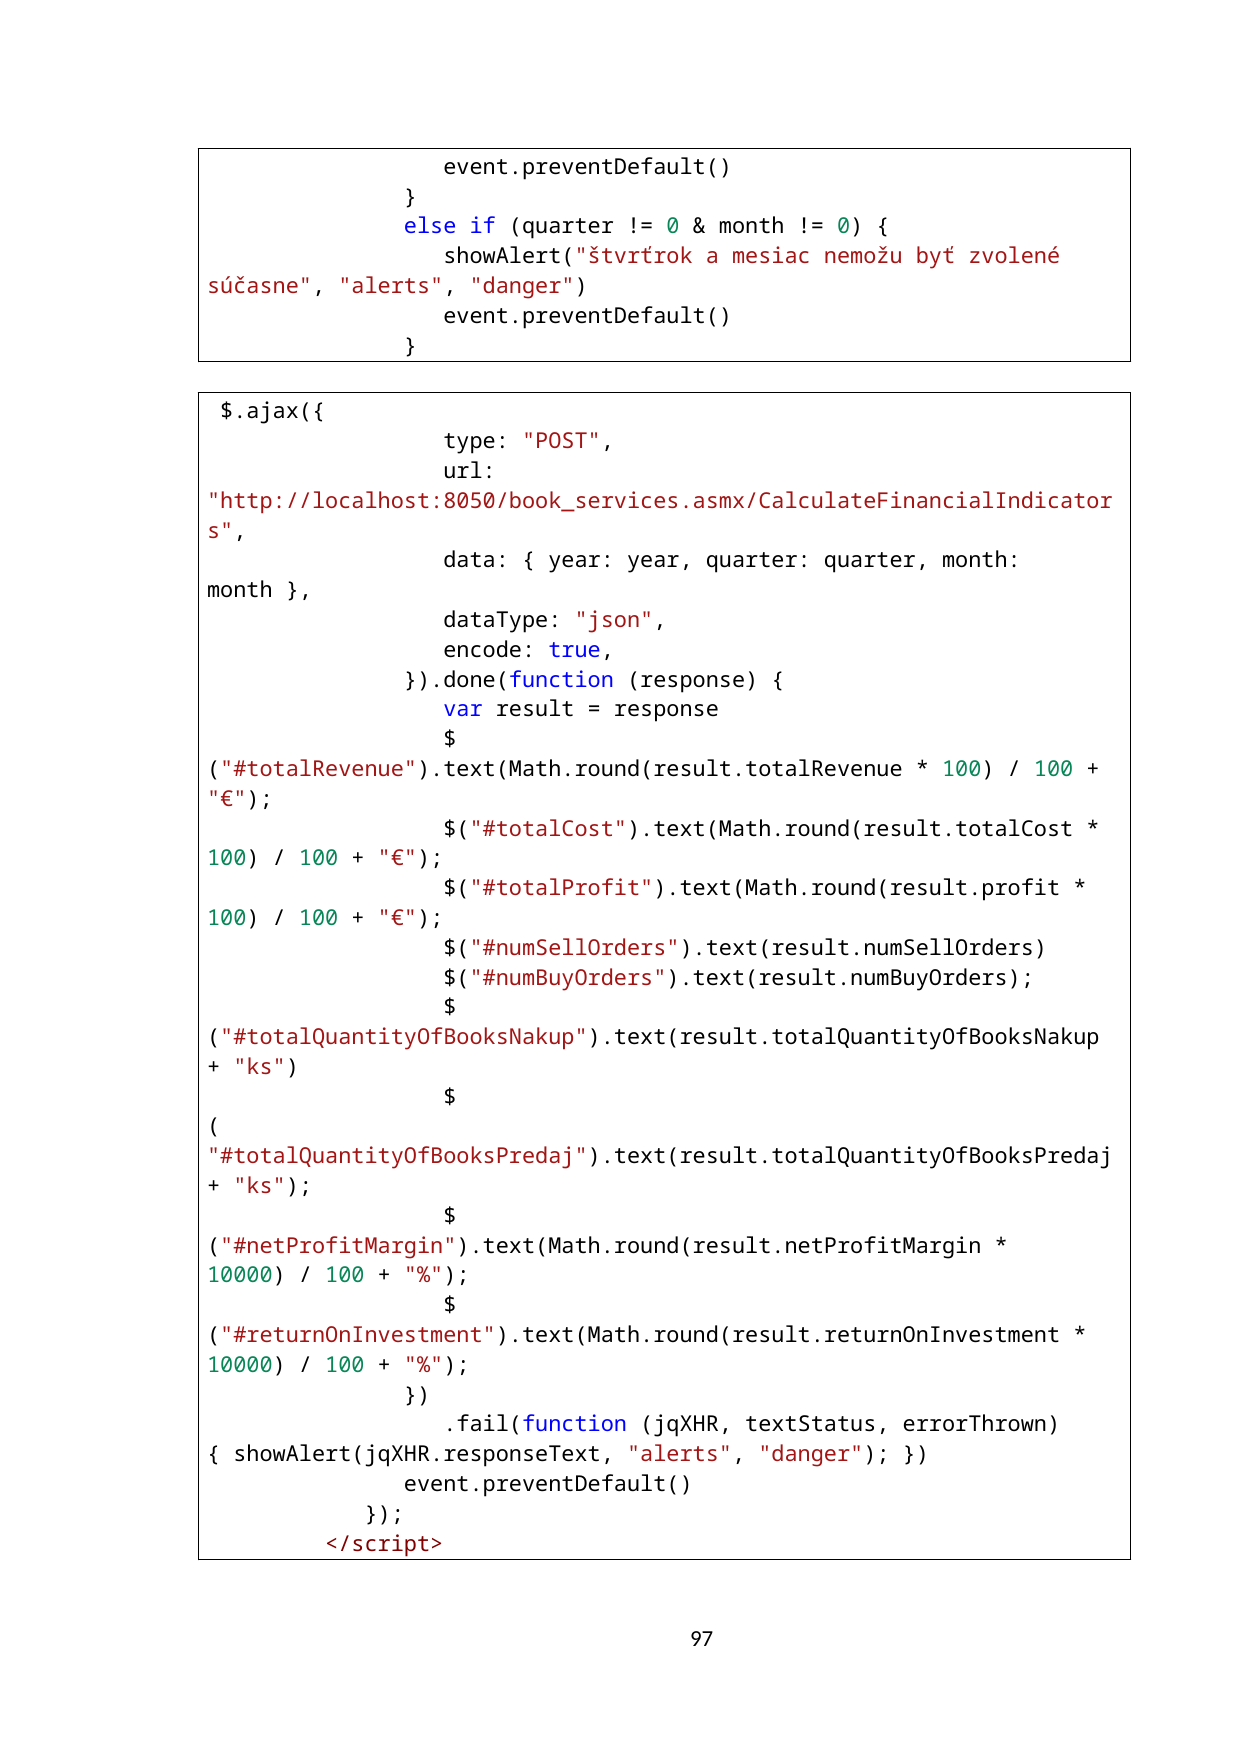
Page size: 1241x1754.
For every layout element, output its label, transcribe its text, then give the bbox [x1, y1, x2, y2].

text $("#numSellOrders").text(result.numSellOrders) [207, 932, 1122, 961]
text $.ajax({ [199, 393, 1130, 425]
text data: { year: year, quarter: quarter, month: month }, [207, 544, 1122, 604]
text </script> [199, 1524, 1130, 1559]
text encode: true, [207, 634, 1122, 663]
text $("#totalRevenue").text(Math.round(result.totalRevenue * 100) / 100 + "€"); [207, 723, 1122, 812]
text event.preventDefault() [207, 1468, 1122, 1498]
text .fail(function (jqXHR, textStatus, errorThrown) { showAlert(jqXHR.responseText, "alerts", "danger"); }) [207, 1408, 1122, 1468]
text $("#totalCost").text(Math.round(result.totalCost * 100) / 100 + "€"); [207, 812, 1122, 872]
text event.preventDefault() [199, 149, 1130, 181]
text else if (quarter != 0 & month != 0) { [207, 210, 1122, 240]
text } [199, 326, 1130, 361]
text showAlert("štvrťrok a mesiac nemožu byť zvolené súčasne", "alerts", "danger") [207, 240, 1122, 300]
text }).done(function (response) { [207, 663, 1122, 693]
text var result = response [207, 693, 1122, 723]
text $("#returnOnInvestment").text(Math.round(result.returnOnInvestment * 10000) / 100 + "%"); [207, 1289, 1122, 1378]
text $("#totalQuantityOfBooksPredaj").text(result.totalQuantityOfBooksPredaj + "ks"); [207, 1081, 1122, 1200]
text dataType: "json", [207, 604, 1122, 634]
text $("#totalQuantityOfBooksNakup").text(result.totalQuantityOfBooksNakup + "ks") [207, 991, 1122, 1081]
text } [207, 181, 1122, 210]
text event.preventDefault() [207, 300, 1122, 326]
text type: "POST", [207, 425, 1122, 455]
text $("#numBuyOrders").text(result.numBuyOrders); [207, 961, 1122, 991]
text url: "http://localhost:8050/book_services.asmx/CalculateFinancialIndicators", [207, 455, 1122, 544]
text }) [207, 1378, 1122, 1408]
text $("#netProfitMargin").text(Math.round(result.netProfitMargin * 10000) / 100 + "%"); [207, 1200, 1122, 1289]
text $("#totalProfit").text(Math.round(result.profit * 100) / 100 + "€"); [207, 872, 1122, 932]
text }); [207, 1498, 1122, 1524]
